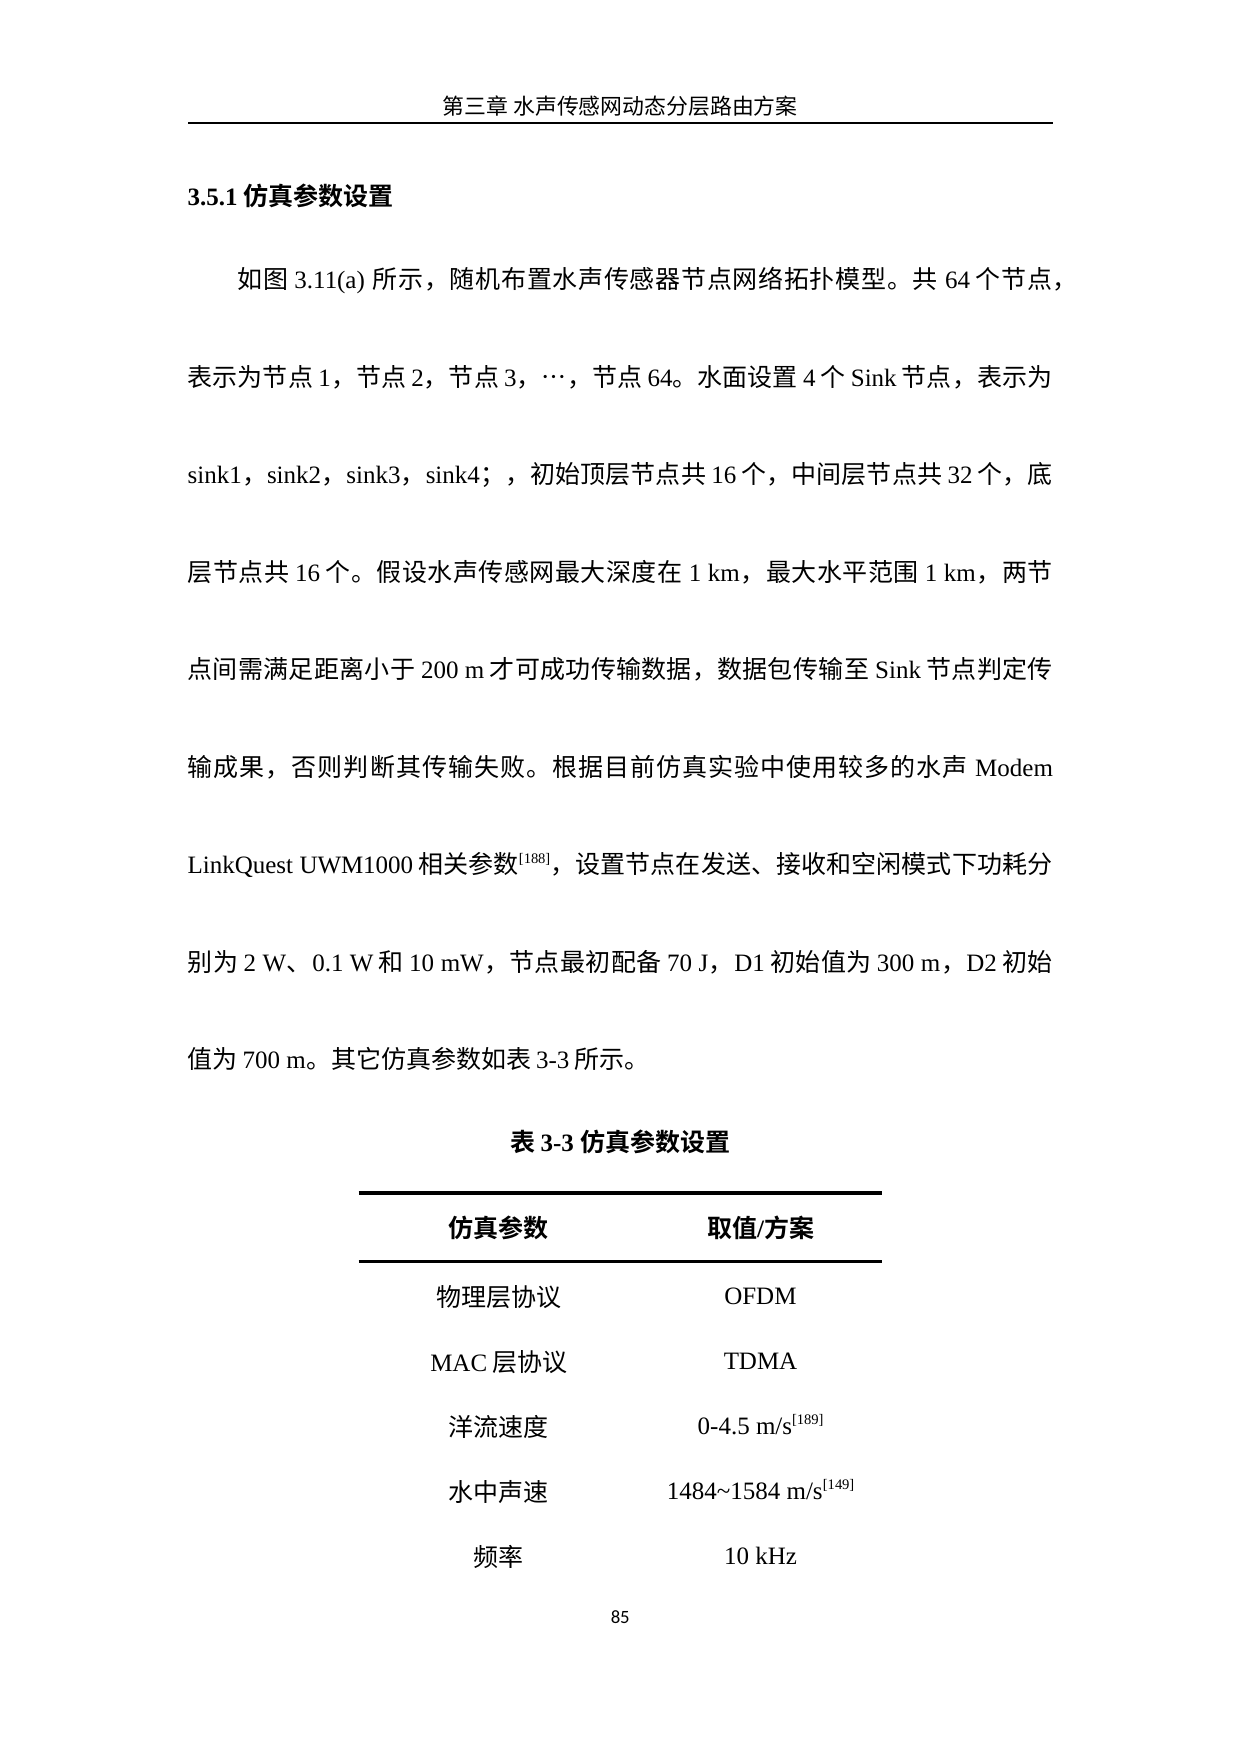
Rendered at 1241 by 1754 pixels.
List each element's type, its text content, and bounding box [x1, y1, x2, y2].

table_cell 洋流速度 [359, 1393, 639, 1458]
table_cell 1484~1584 m/s[105] [639, 1458, 882, 1523]
table_cell 10 kHz [639, 1523, 882, 1588]
table_cell 水中声速 [359, 1458, 639, 1523]
table_cell 物理层协议 [359, 1263, 639, 1328]
text 3.5.1 仿真参数设置 [187, 162, 1053, 227]
table_header 取值/方案 [639, 1195, 882, 1259]
text 表3-3 仿真参数设置 [187, 1108, 1053, 1173]
table_cell MAC层协议 [359, 1328, 639, 1393]
table_cell 0-4.5 m/s[145] [639, 1393, 882, 1458]
table_header 仿真参数 [359, 1195, 639, 1259]
table_cell TDMA [639, 1328, 882, 1393]
table_cell OFDM [639, 1263, 882, 1328]
text 如图3.11(a) 所示，随机布置水声传感器节点网络拓扑模型。共64个节点，表示为节点1，节点2，节点3，…，节点64。水面设置4个Sink节点，表示为sink1，sink2，sink3，sink4；，初始顶层节点共16个，中间层节点共32个，底层节点共16个。假设水声传感网最大深度在1 km，最大水平范围1 km，两节点间需满足距离小于200 m才可成功传输数据，数据包传输至Sink节点判定传输成果，否则判断其传输失败。根据目前仿真实验中使用较多的水声Modem LinkQuest UWM1000相关参数[144]，设置节点在发送、接收和空闲模式下功耗分别为2 W、0.1 W和10 mW，节点最初配备70 J，D1初始值为300 m，D2初始值为700 m。其它仿真参数如表3-3所示。 [187, 245, 1053, 1090]
table_cell 频率 [359, 1523, 639, 1588]
